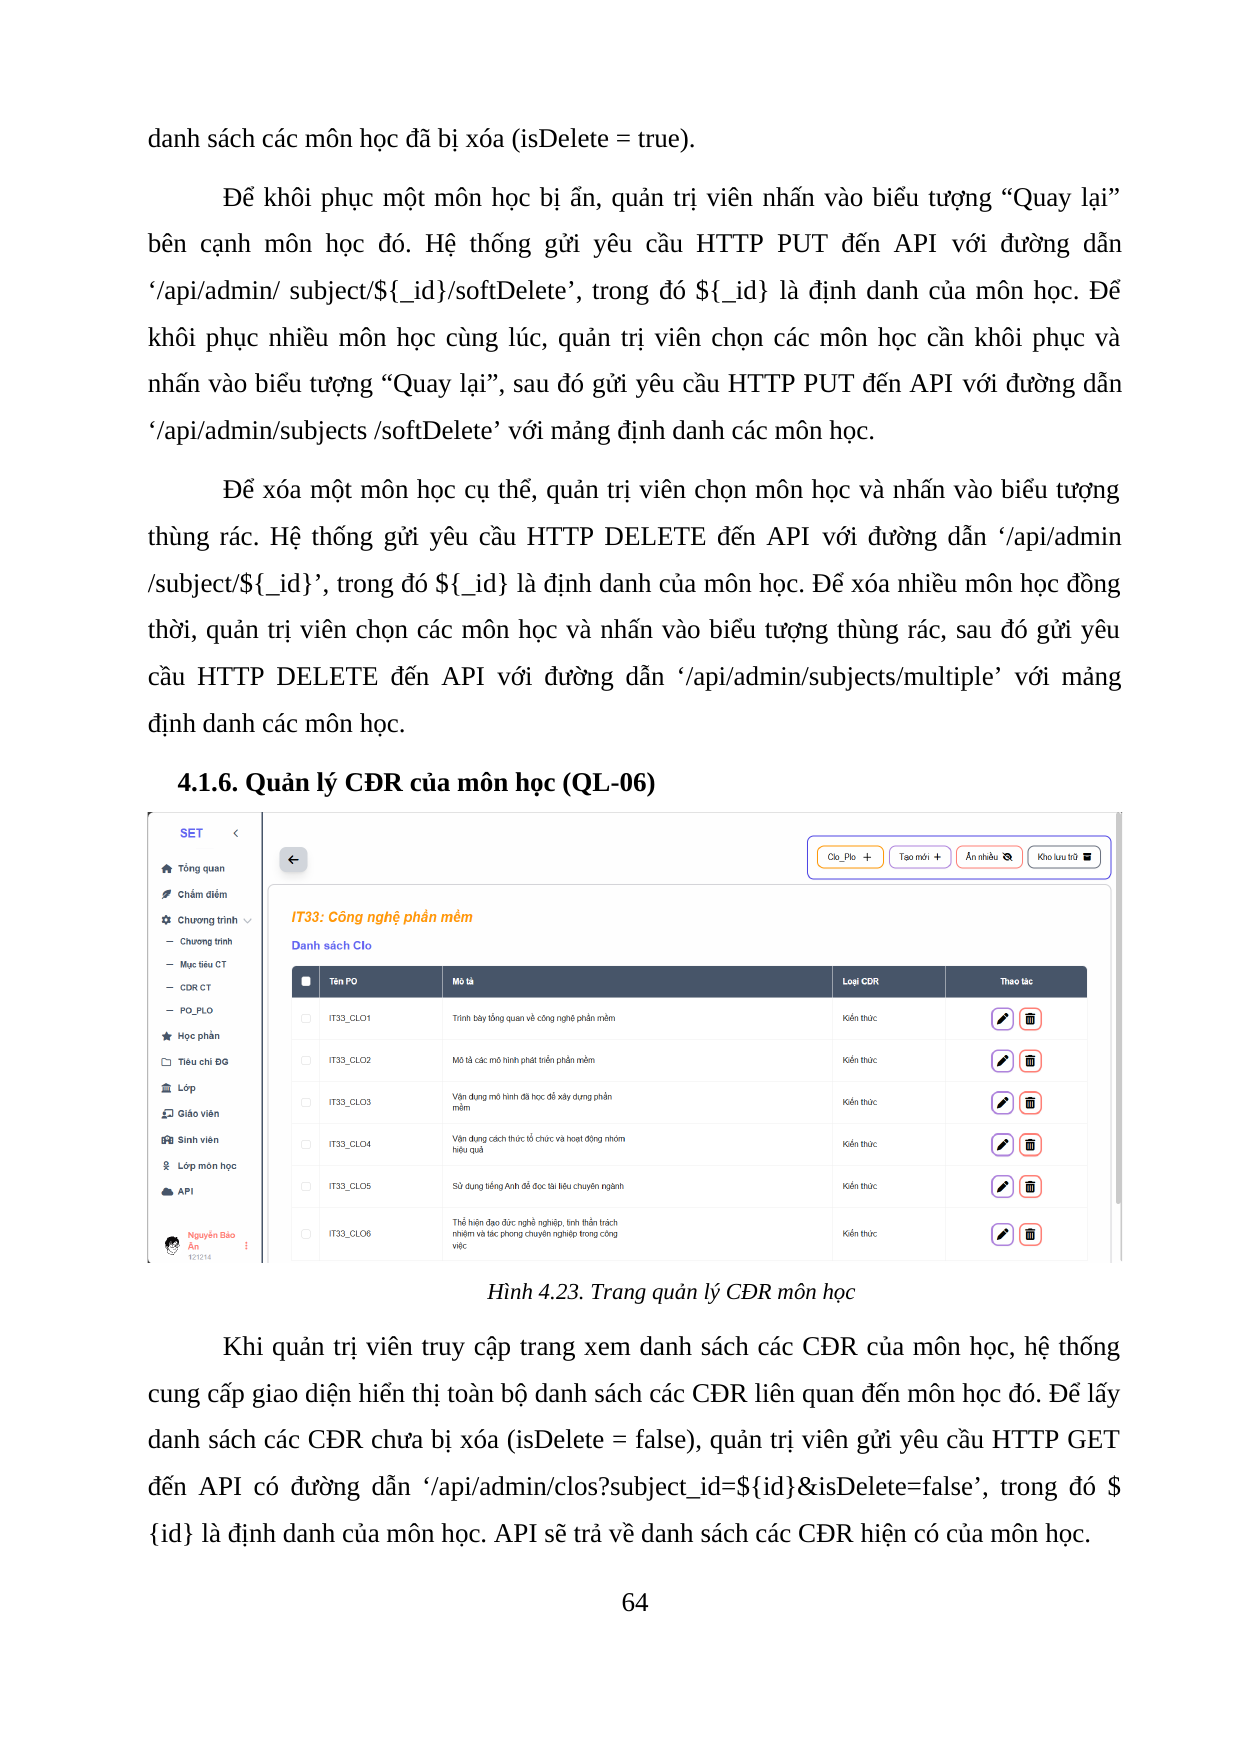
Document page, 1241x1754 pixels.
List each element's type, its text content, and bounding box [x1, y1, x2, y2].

subtitle Quản lý CĐR của môn học (QL-06) [177, 766, 1122, 797]
picture [147, 812, 1123, 1263]
text Để khôi phục một môn học bị ẩn, quản trị viên nhấn vào biểu tượng “Quay lại” bên cạnh môn học đó. Hệ thống gửi yêu cầu HTTP PUT đến API với đường dẫn ‘/api/admin/ subject/${_id}/softDelete’, trong đó ${_id} là định danh của môn học. Để khôi phục nhiều môn học cùng lúc, quản trị viên chọn các môn học cần khôi phục và nhấn vào biểu tượng “Quay lại”, sau đó gửi yêu cầu HTTP PUT đến API với đường dẫn ‘/api/admin/subjects /softDelete’ với mảng định danh các môn học. [148, 181, 1122, 445]
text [148, 122, 1122, 153]
text Hình 4.23. Trang quản lý CĐR môn học [148, 1278, 1122, 1304]
text Để xóa một môn học cụ thể, quản trị viên chọn môn học và nhấn vào biểu tượng thùng rác. Hệ thống gửi yêu cầu HTTP DELETE đến API với đường dẫn ‘/api/admin /subject/${_id}’, trong đó ${_id} là định danh của môn học. Để xóa nhiều môn học đồng thời, quản trị viên chọn các môn học và nhấn vào biểu tượng thùng rác, sau đó gửi yêu cầu HTTP DELETE đến API với đường dẫn ‘/api/admin/subjects/multiple’ với mảng định danh các môn học. [148, 473, 1122, 738]
text Khi quản trị viên truy cập trang xem danh sách các CĐR của môn học, hệ thống cung cấp giao diện hiển thị toàn bộ danh sách các CĐR liên quan đến môn học đó. Để lấy danh sách các CĐR chưa bị xóa (isDelete = false), quản trị viên gửi yêu cầu HTTP GET đến API có đường dẫn ‘/api/admin/clos?subject_id=${id}&isDelete=false’, trong đó ${id} là định danh của môn học. API sẽ trả về danh sách các CĐR hiện có của môn học. [148, 1330, 1122, 1548]
